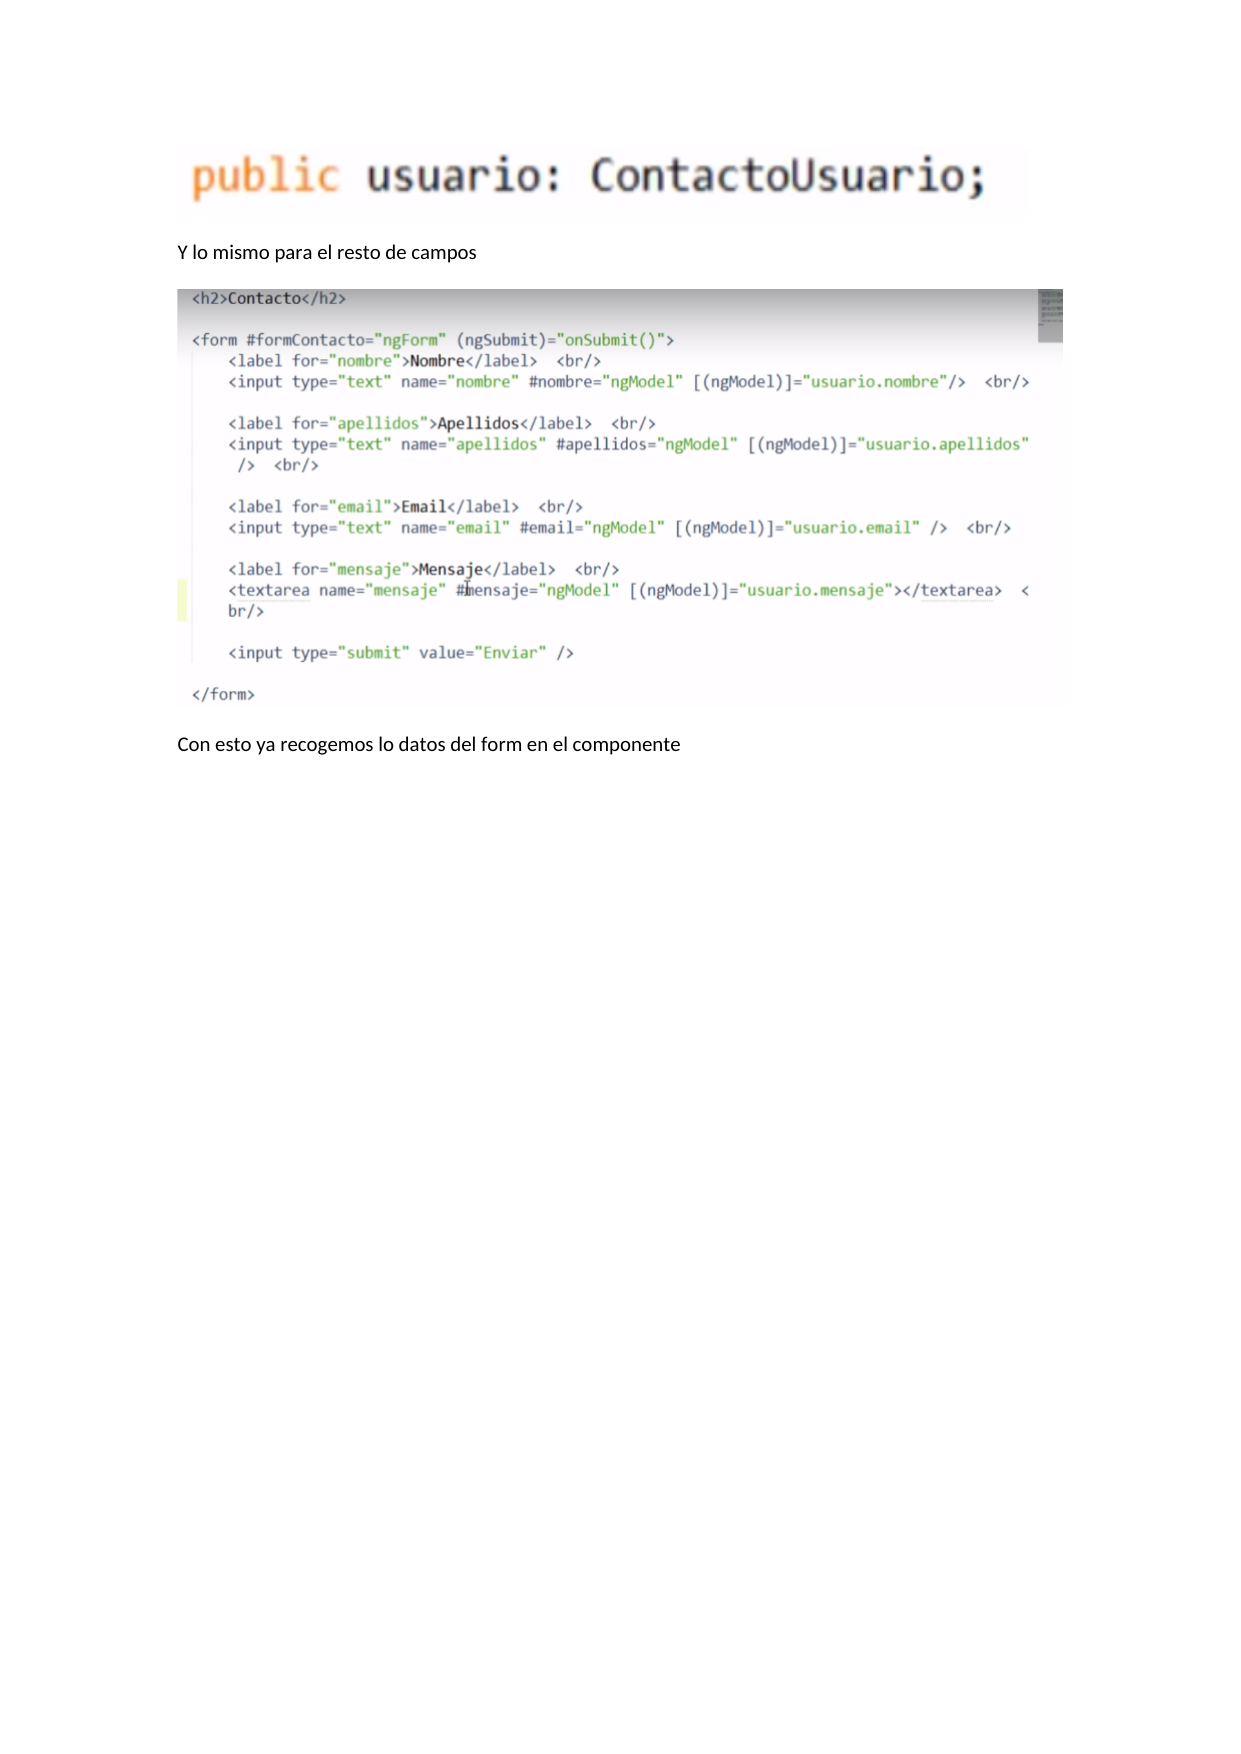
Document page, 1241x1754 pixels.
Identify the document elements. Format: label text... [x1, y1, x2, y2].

picture [177, 147, 1031, 215]
text Y lo mismo para el resto de campos [177, 239, 1063, 265]
picture [177, 289, 1063, 707]
text Con esto ya recogemos lo datos del form en el componente [177, 731, 1063, 757]
